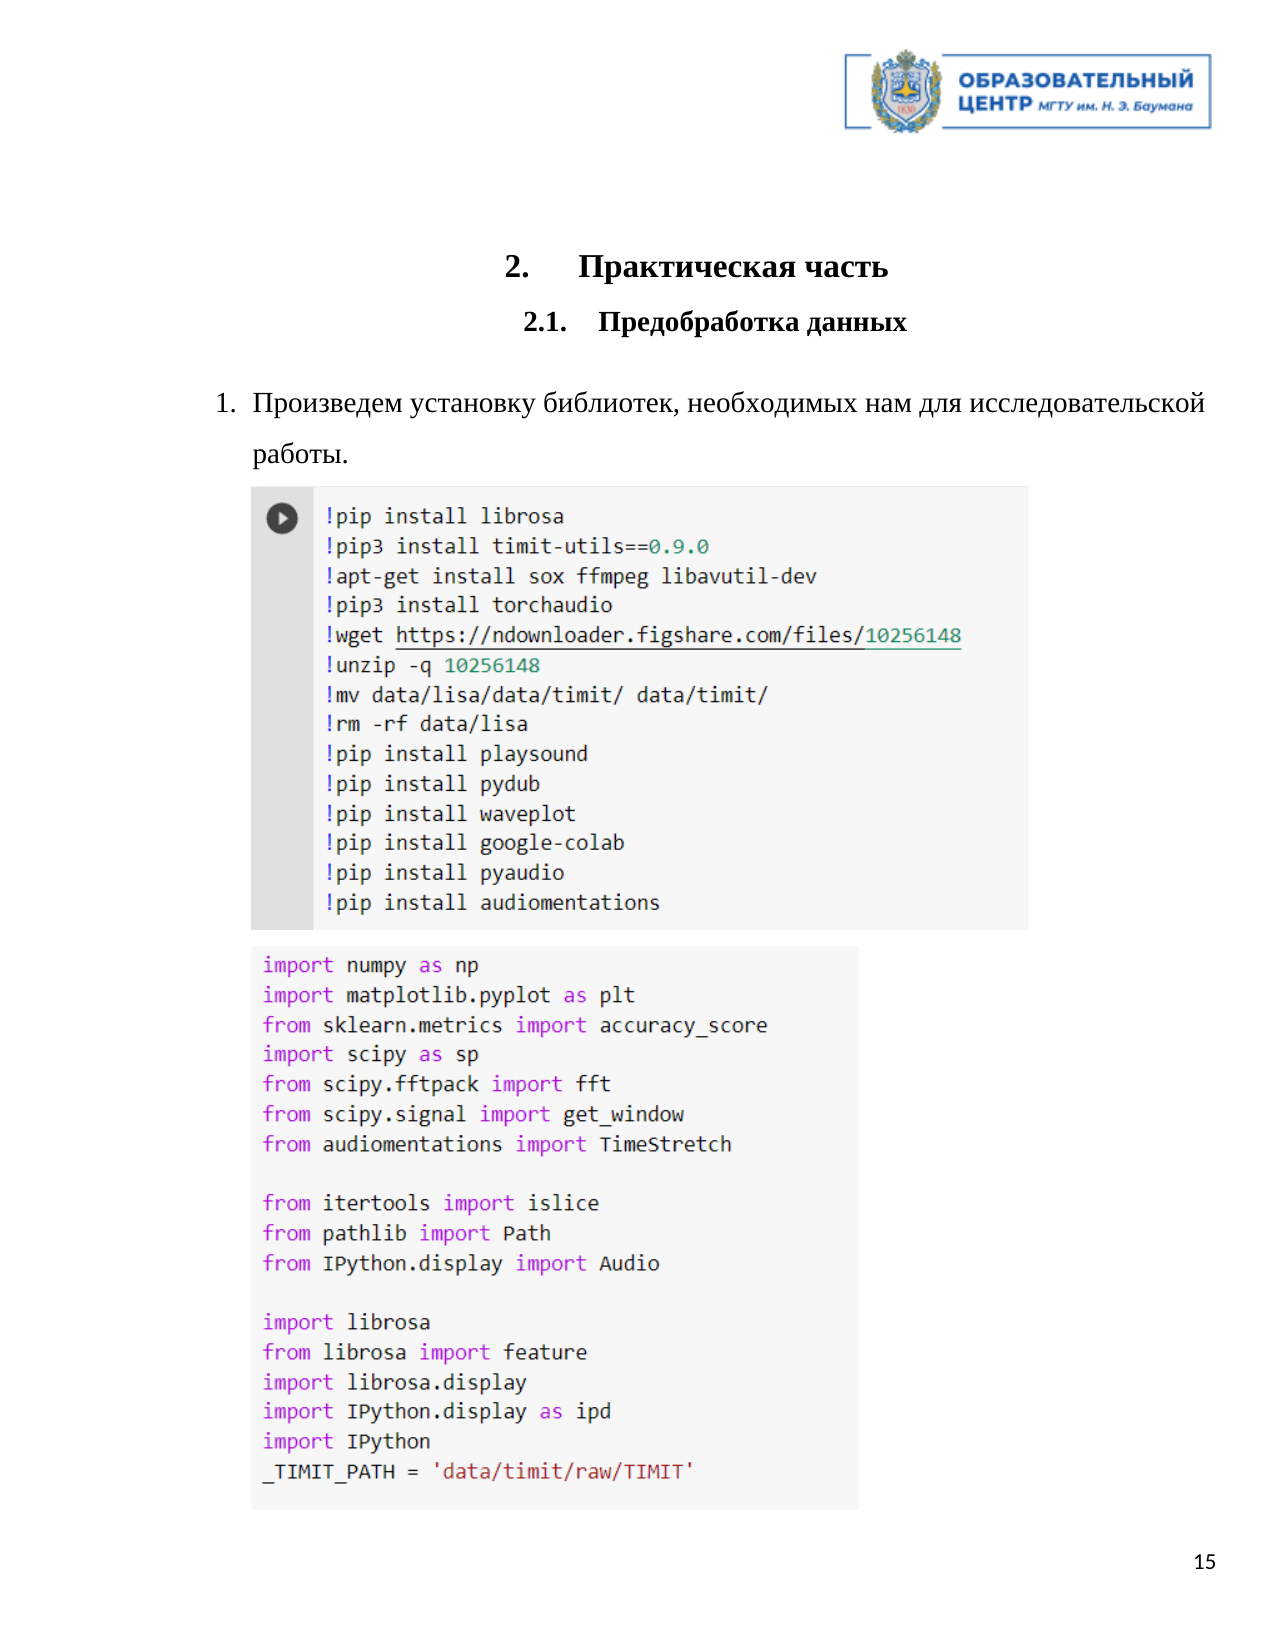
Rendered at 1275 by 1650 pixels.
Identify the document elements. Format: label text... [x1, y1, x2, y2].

list Произведем установку библиотек, необходимых нам для исследовательской работы. [215, 386, 1216, 469]
picture [251, 486, 1029, 930]
list Предобработка данных [214, 304, 1216, 338]
picture [814, 26, 1262, 149]
list Практическая часть [177, 247, 1216, 285]
picture [251, 946, 859, 1510]
